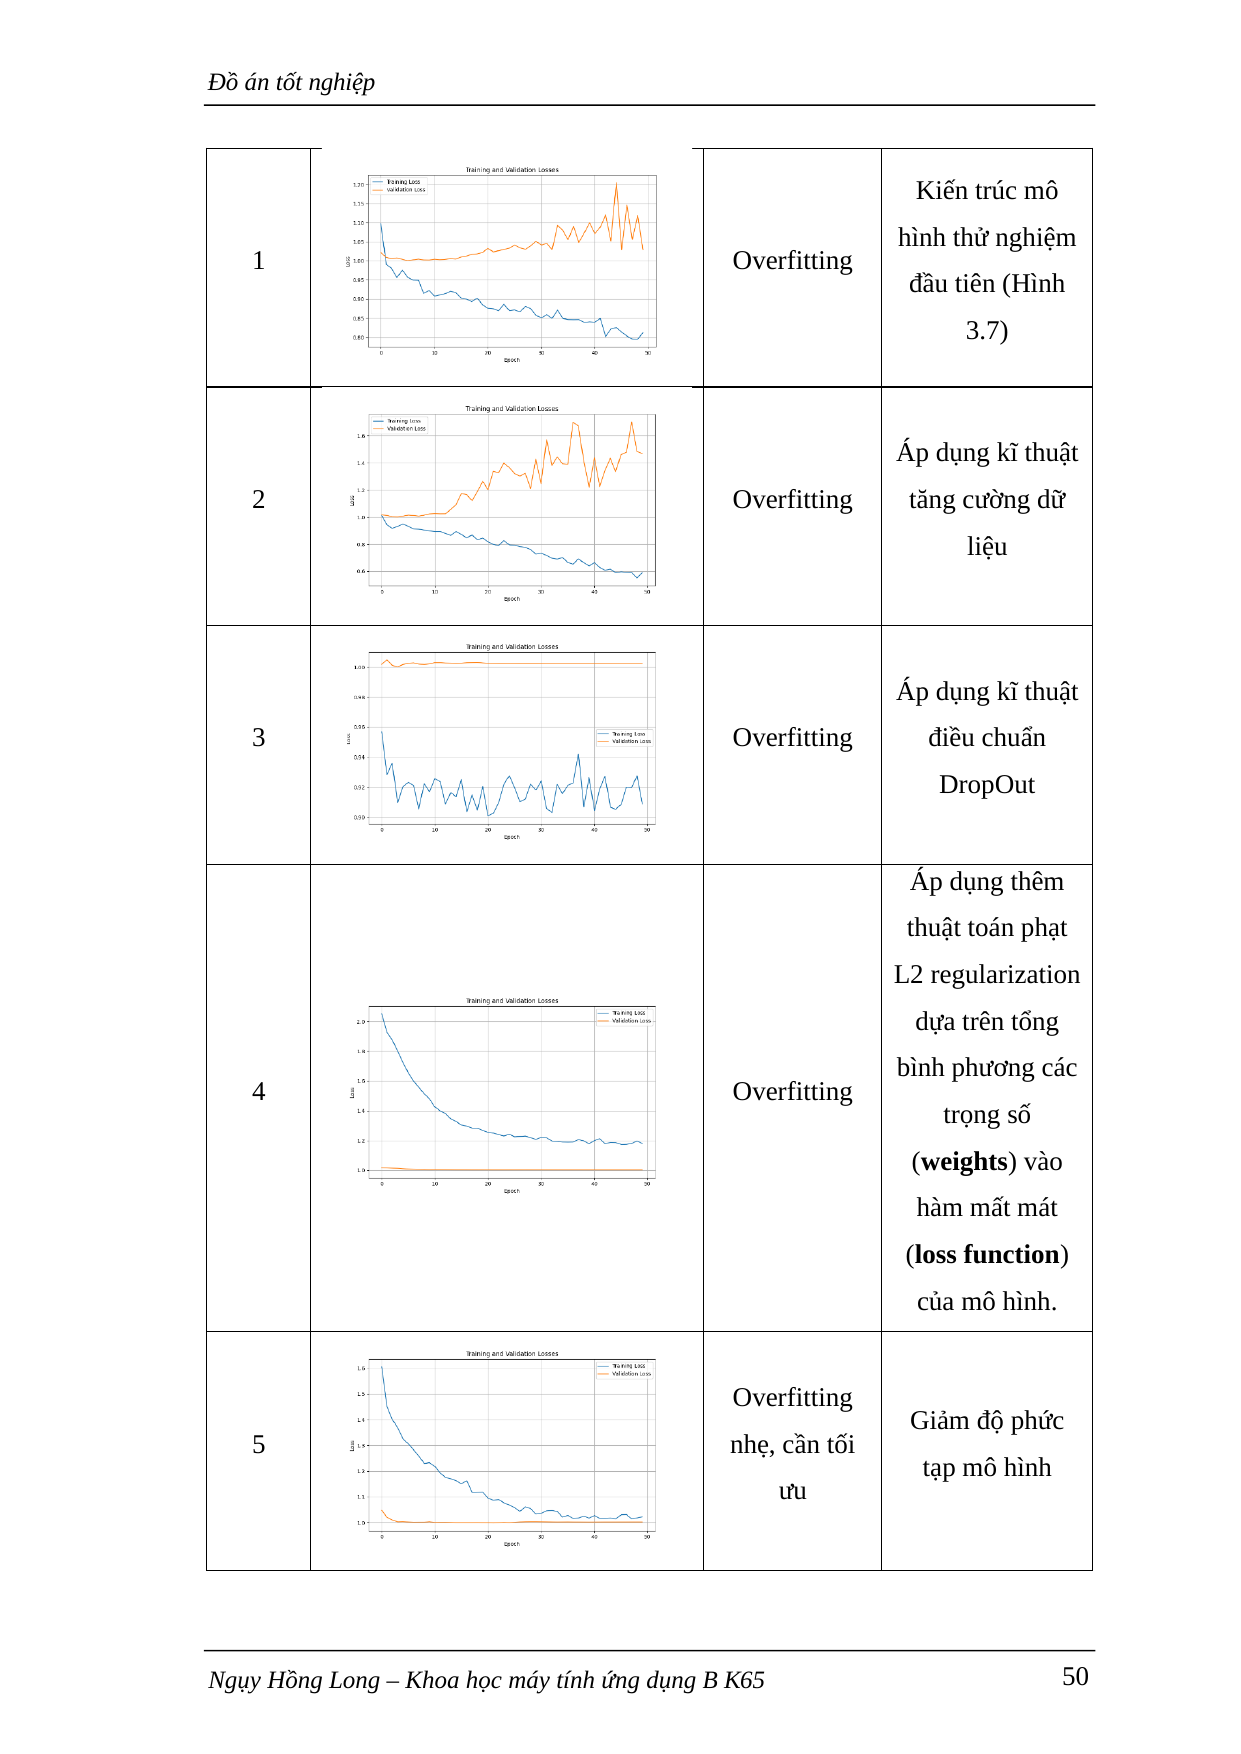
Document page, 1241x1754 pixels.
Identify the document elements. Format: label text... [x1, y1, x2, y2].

table_cell Kiến trúc mô hình thử nghiệm đầu tiên (Hình 3.7) [882, 149, 1092, 386]
table_cell 5 [207, 1332, 310, 1570]
table_cell [311, 1332, 703, 1570]
table_cell Overfitting [704, 149, 881, 386]
table_cell 4 [207, 865, 310, 1331]
picture [322, 387, 692, 610]
table_cell [311, 865, 703, 1331]
table_cell Overfitting [704, 865, 881, 1331]
table_cell Áp dụng thêm thuật toán phạt L2 regularization dựa trên tổng bình phương các trọng số (weights) vào hàm mất mát (loss function) của mô hình. [882, 865, 1092, 1331]
table_cell [311, 388, 703, 625]
table_cell [311, 626, 703, 863]
table_cell 1 [207, 149, 310, 386]
picture [322, 1332, 692, 1555]
table_cell Áp dụng kĩ thuật điều chuẩn DropOut [882, 626, 1092, 863]
table_cell Overfitting nhẹ, cần tối ưu [704, 1332, 881, 1570]
picture [322, 979, 692, 1202]
table_cell 2 [207, 388, 310, 625]
table_cell [311, 149, 703, 386]
table_cell 3 [207, 626, 310, 863]
picture [322, 626, 692, 848]
table_cell Overfitting [704, 626, 881, 863]
table_cell Overfitting [704, 388, 881, 625]
picture [321, 148, 693, 371]
table_cell Áp dụng kĩ thuật tăng cường dữ liệu [882, 388, 1092, 625]
table_cell Giảm độ phức tạp mô hình [882, 1332, 1092, 1570]
